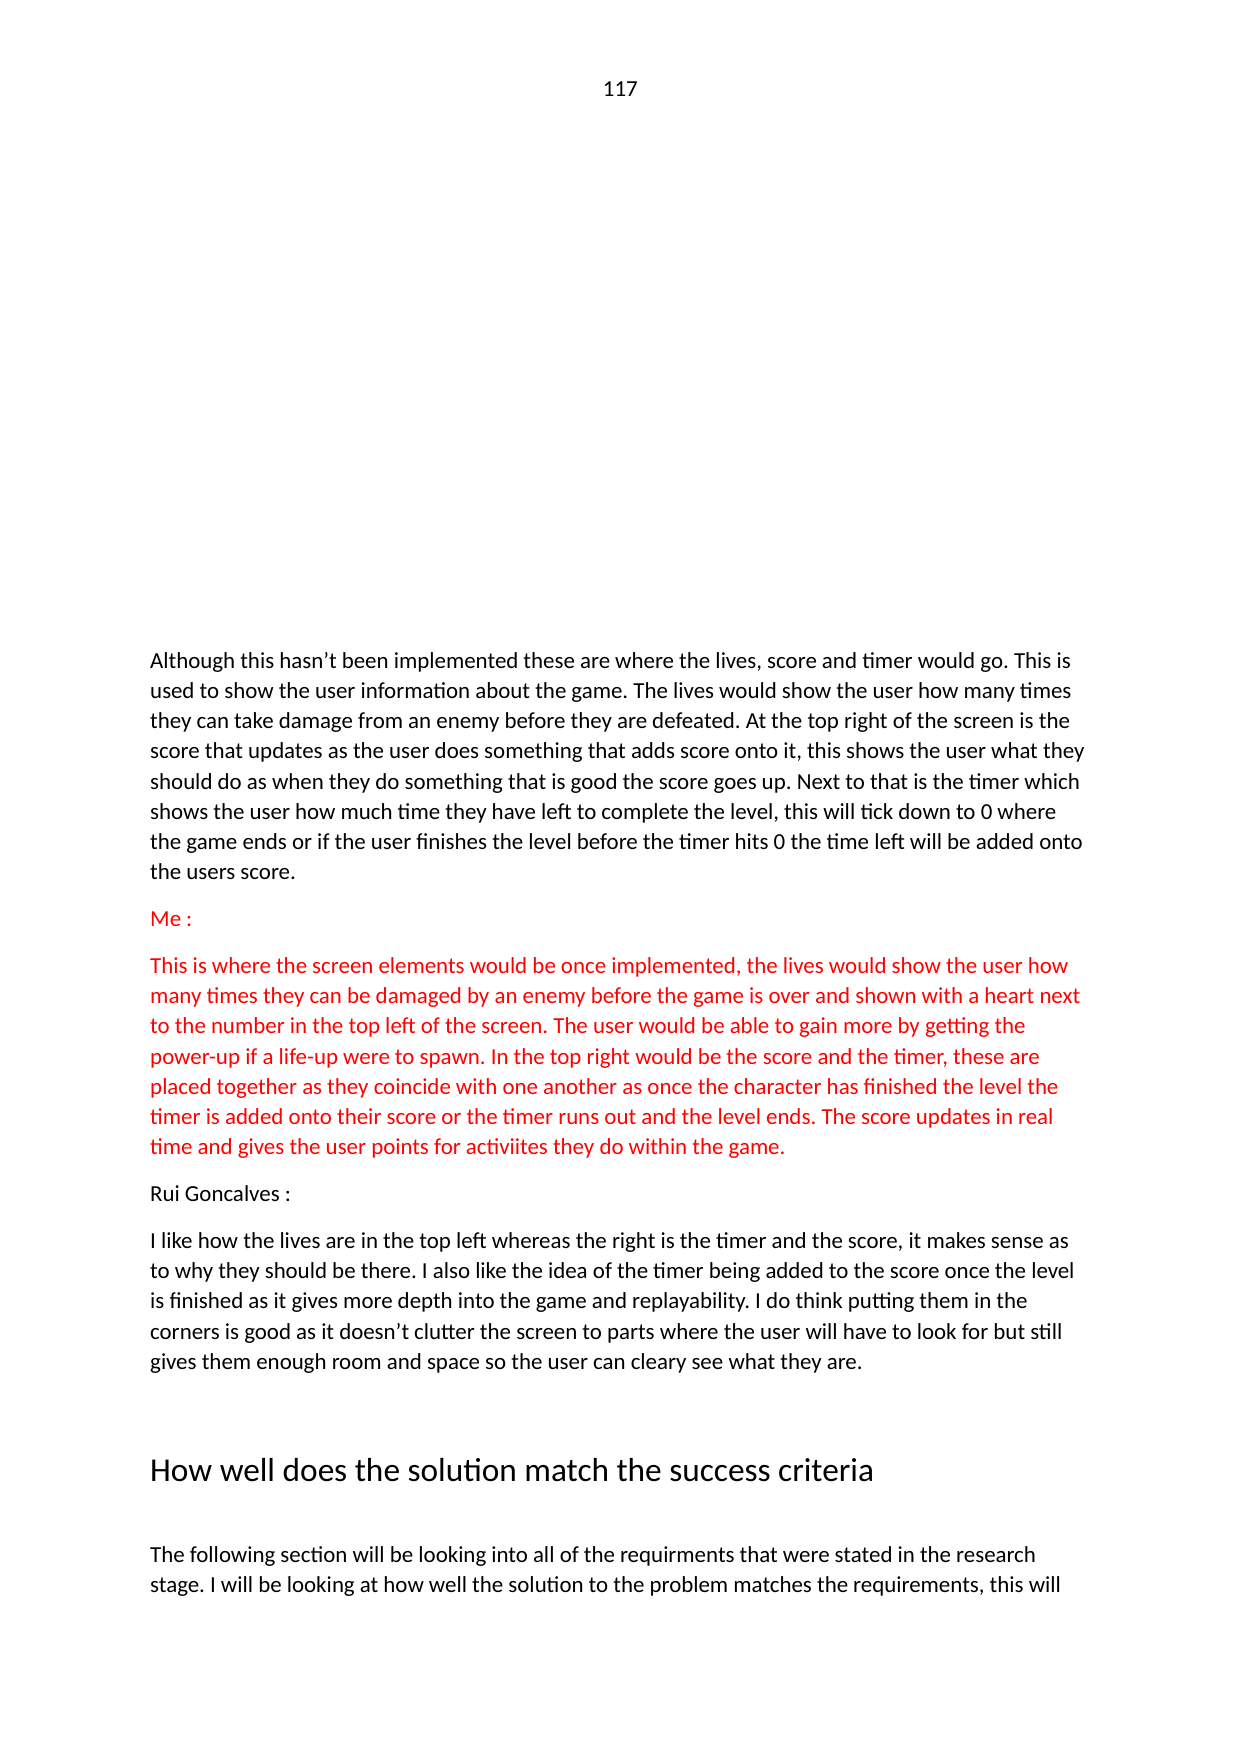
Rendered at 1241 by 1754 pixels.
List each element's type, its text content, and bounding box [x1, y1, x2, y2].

text Rui Goncalves : [150, 1179, 1090, 1207]
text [150, 1540, 1090, 1598]
text This is where the screen elements would be once implemented, the lives would show the user how many times they can be damaged by an enemy before the game is over and shown with a heart next to the number in the top left of the screen. The user would be able to gain more by getting the power-up if a life-up were to spawn. In the top right would be the score and the timer, these are placed together as they coincide with one another as once the character has finished the level the timer is added onto their score or the timer runs out and the level ends. The score updates in real time and gives the user points for activiites they do within the game. [150, 951, 1090, 1160]
text Me : [150, 904, 1090, 932]
text I like how the lives are in the top left whereas the right is the timer and the score, it makes sense as to why they should be there. I also like the idea of the timer being added to the score once the level is finished as it gives more depth into the game and replayability. I do think putting them in the corners is good as it doesn’t clutter the screen to parts where the user will have to look for but still gives them enough room and space so the user can cleary see what they are. [150, 1226, 1090, 1375]
subtitle How well does the solution match the success criteria [150, 1449, 1090, 1490]
text Although this hasn’t been implemented these are where the lives, score and timer would go. This is used to show the user information about the game. The lives would show the user how many times they can take damage from an enemy before they are defeated. At the top right of the screen is the score that updates as the user does something that adds score onto it, this shows the user what they should do as when they do something that is good the score goes up. Next to that is the timer which shows the user how much time they have left to complete the level, this will tick down to 0 where the game ends or if the user finishes the level before the timer hits 0 the time left will be added onto the users score. [150, 646, 1090, 885]
